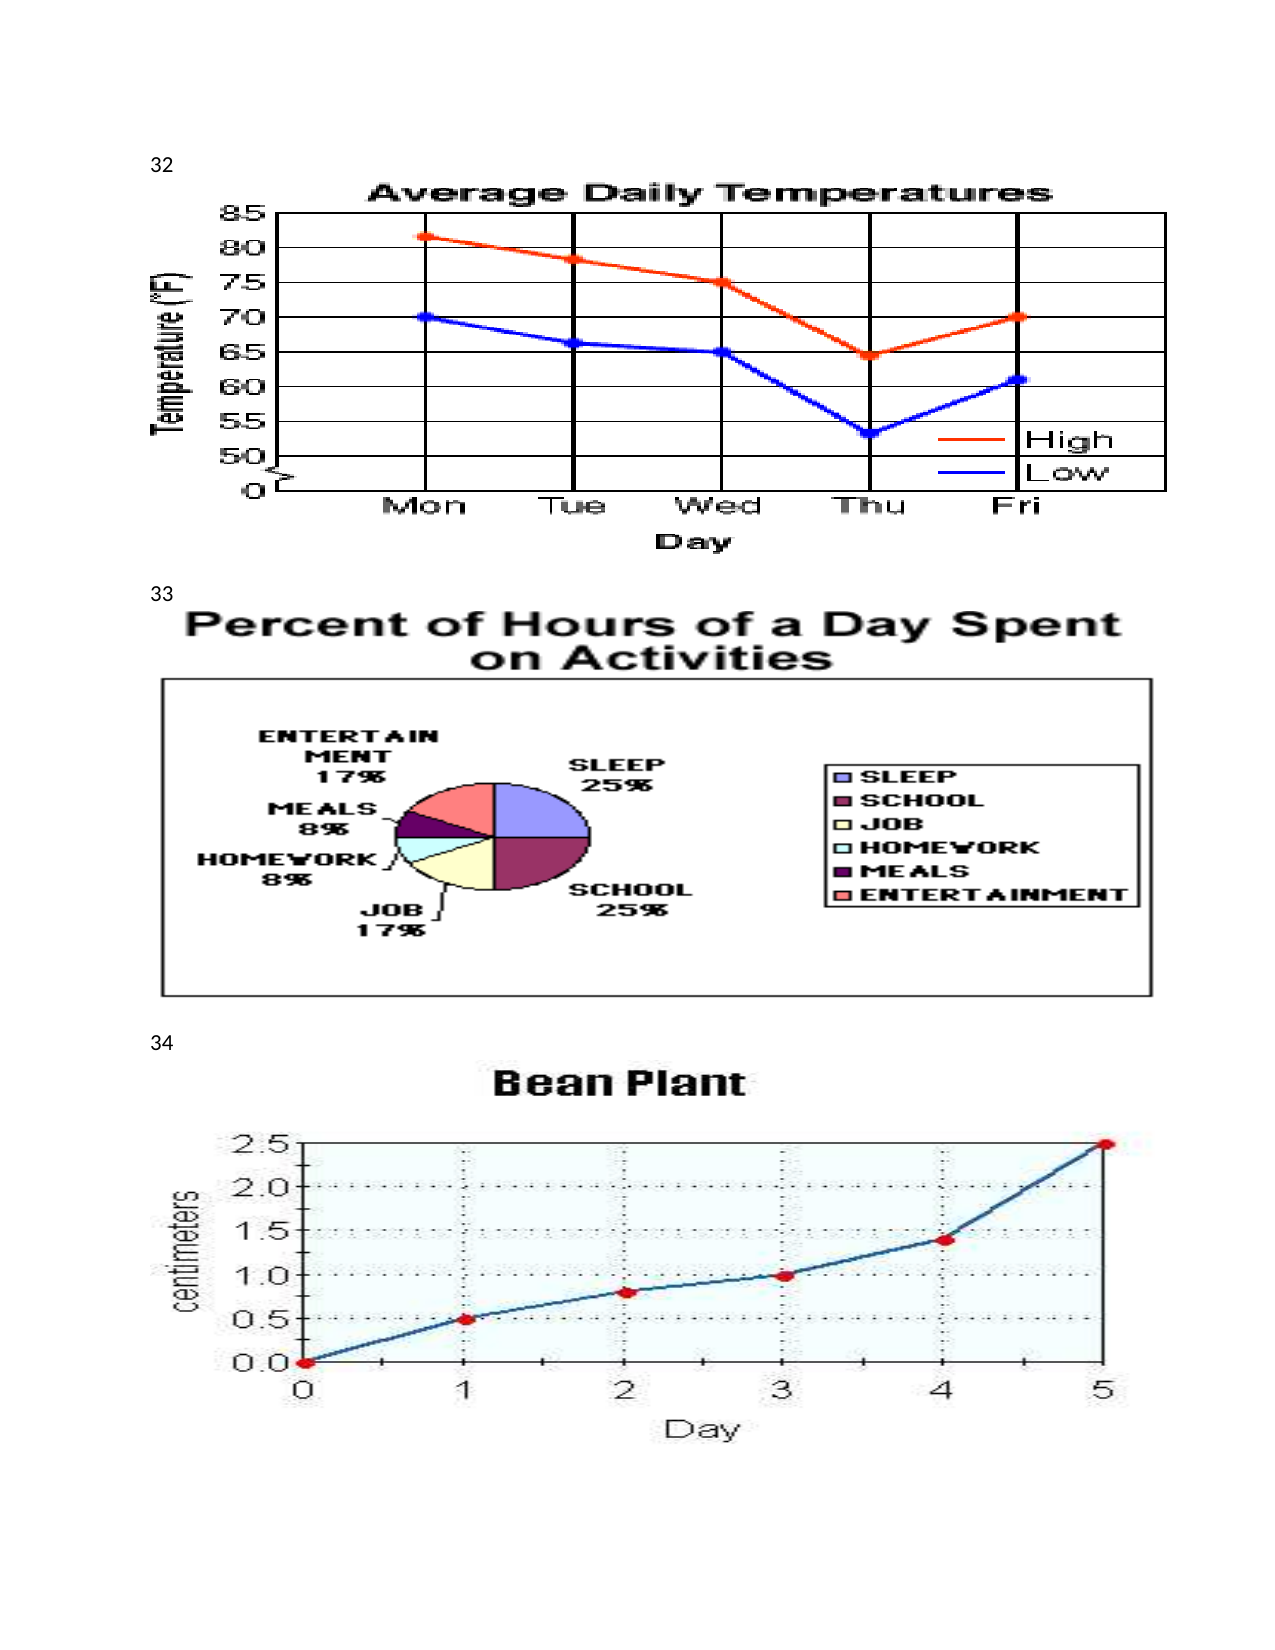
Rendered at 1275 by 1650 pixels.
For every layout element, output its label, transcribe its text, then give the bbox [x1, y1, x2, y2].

text 33 [150, 579, 1125, 611]
picture [150, 182, 1169, 554]
text 32 [150, 150, 1125, 182]
picture [150, 1060, 1157, 1456]
picture [150, 611, 1169, 1004]
text 34 [150, 1028, 1125, 1060]
